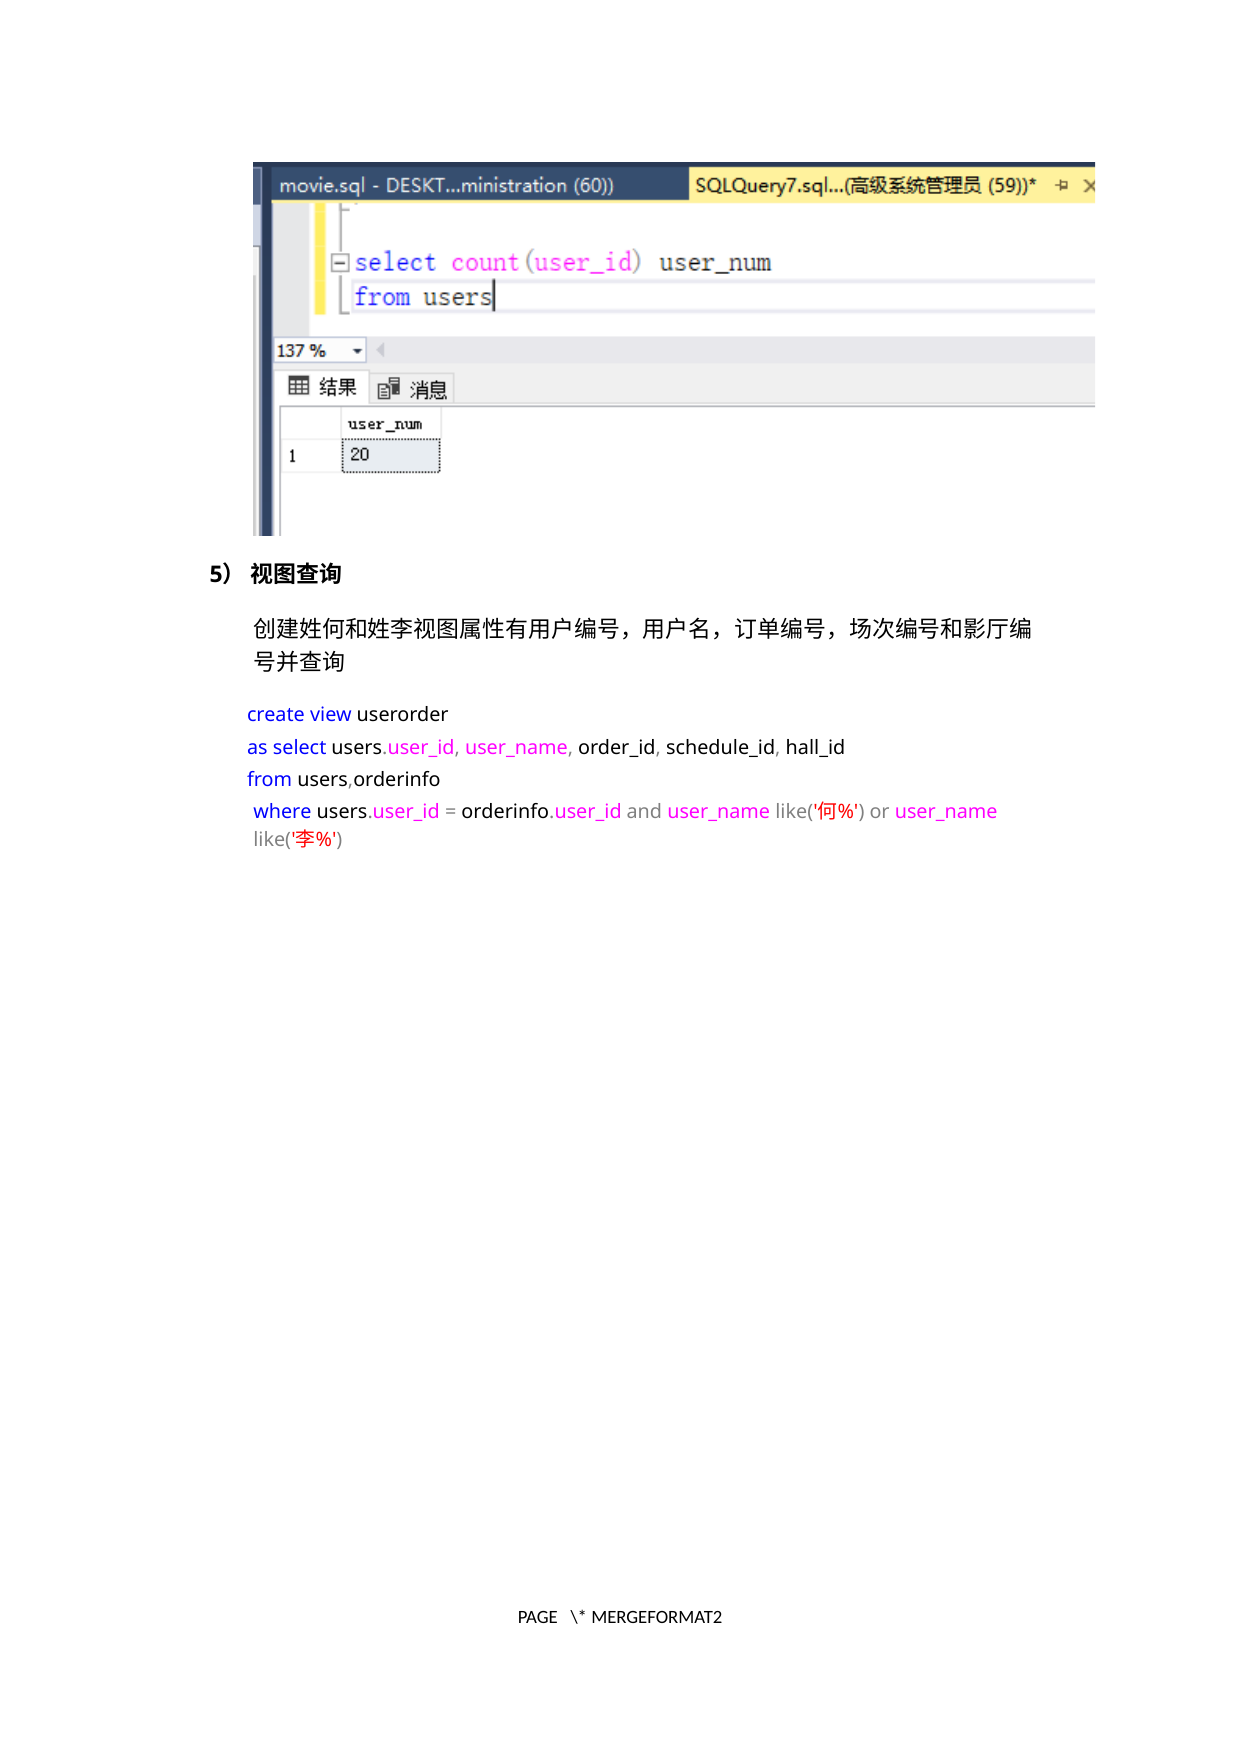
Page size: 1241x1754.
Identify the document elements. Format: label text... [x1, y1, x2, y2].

list 创建姓何和姓李视图属性有用户编号，用户名，订单编号，场次编号和影厅编号并查询 [253, 610, 1053, 677]
text from users,orderinfo [187, 763, 1053, 795]
picture [253, 162, 1096, 536]
text as select users.user_id, user_name, order_id, schedule_id, hall_id [187, 730, 1053, 763]
list 视图查询 [209, 556, 1053, 589]
text create view userorder [187, 698, 1053, 730]
list where users.user_id = orderinfo.user_id and user_name like('何%') or user_name like('李%') [253, 795, 1053, 853]
